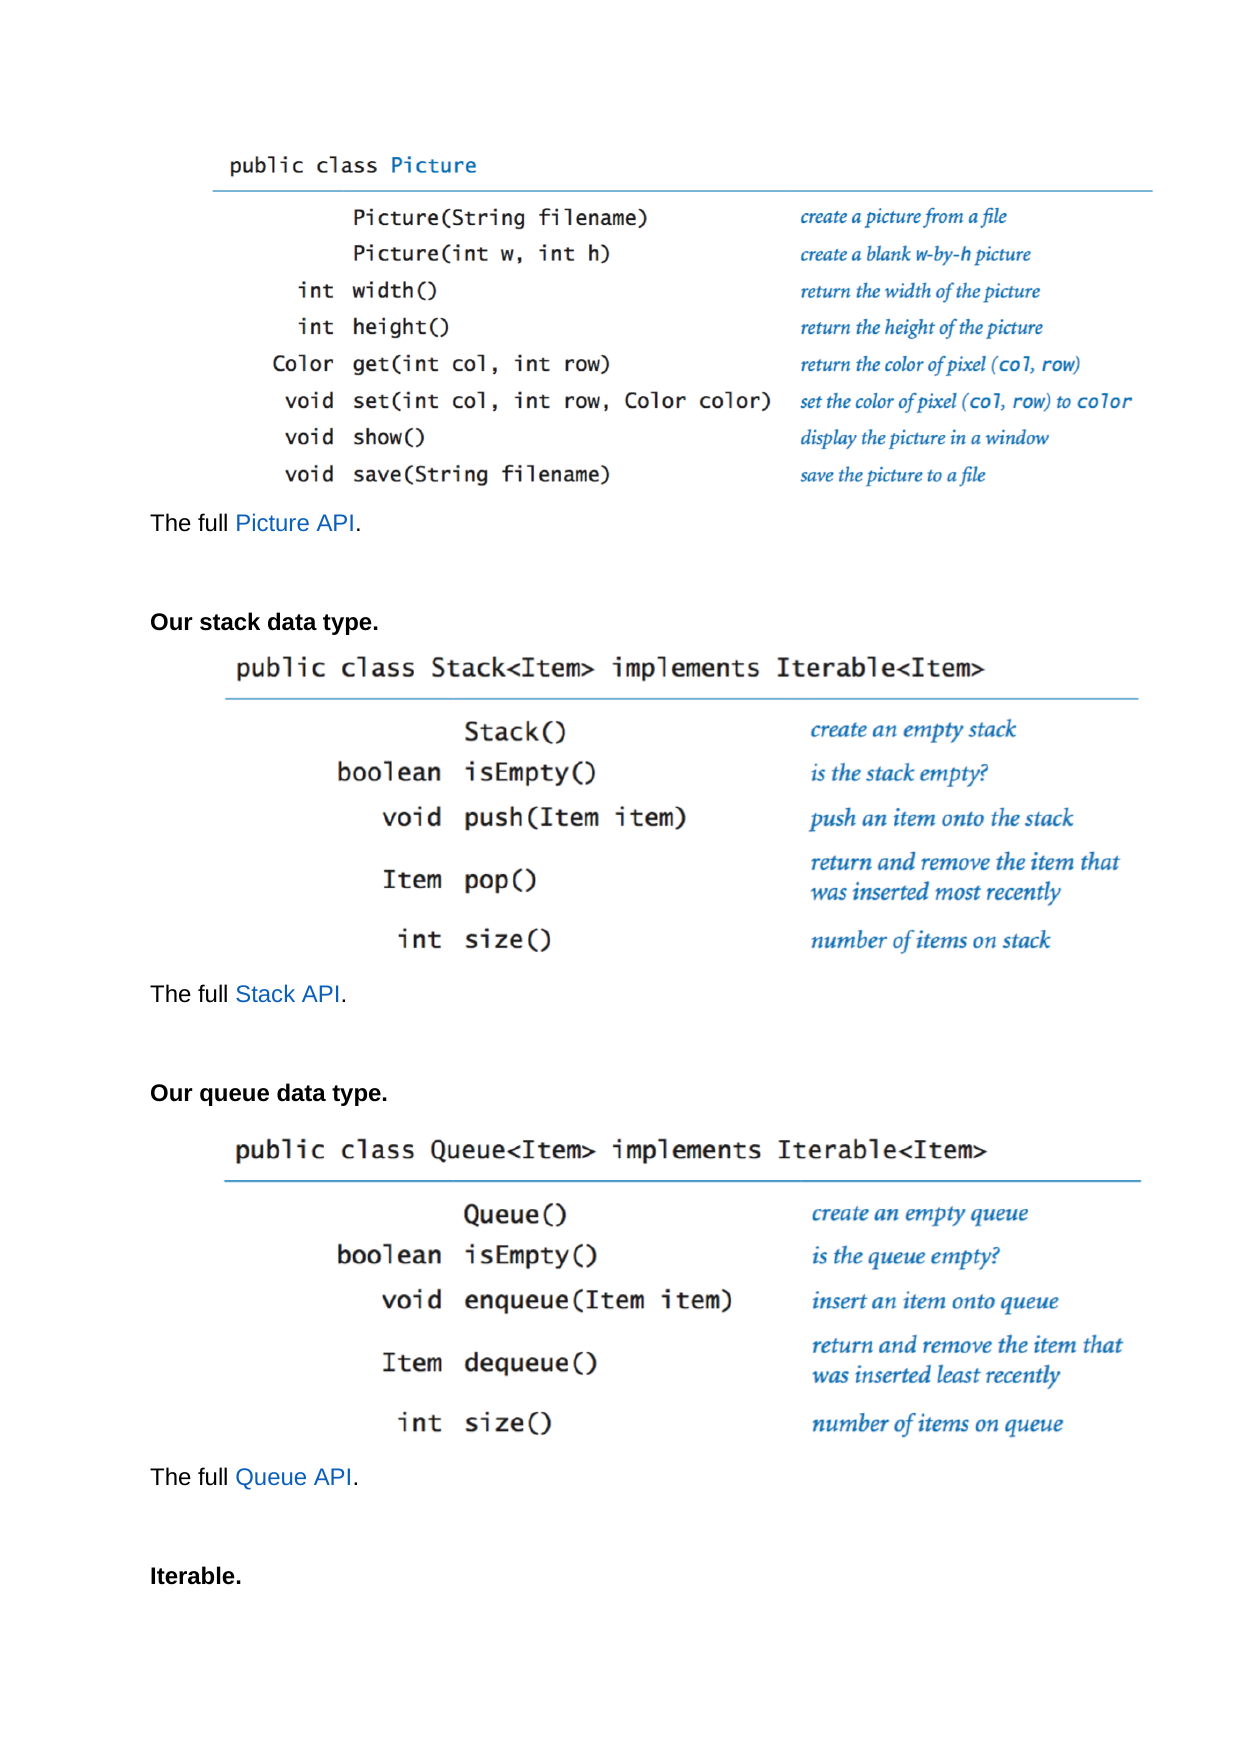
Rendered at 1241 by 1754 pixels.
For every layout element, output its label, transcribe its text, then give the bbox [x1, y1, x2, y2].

picture [212, 649, 1153, 967]
text The full Stack API. [150, 979, 1090, 1007]
text The full Picture API. [150, 509, 1090, 537]
text Our stack data type. [150, 608, 1090, 636]
text Our queue data type. [150, 1079, 1090, 1106]
picture [212, 1120, 1153, 1450]
text Iterable. [150, 1562, 1090, 1589]
picture [212, 150, 1153, 496]
text The full Queue API. [150, 1462, 1090, 1490]
